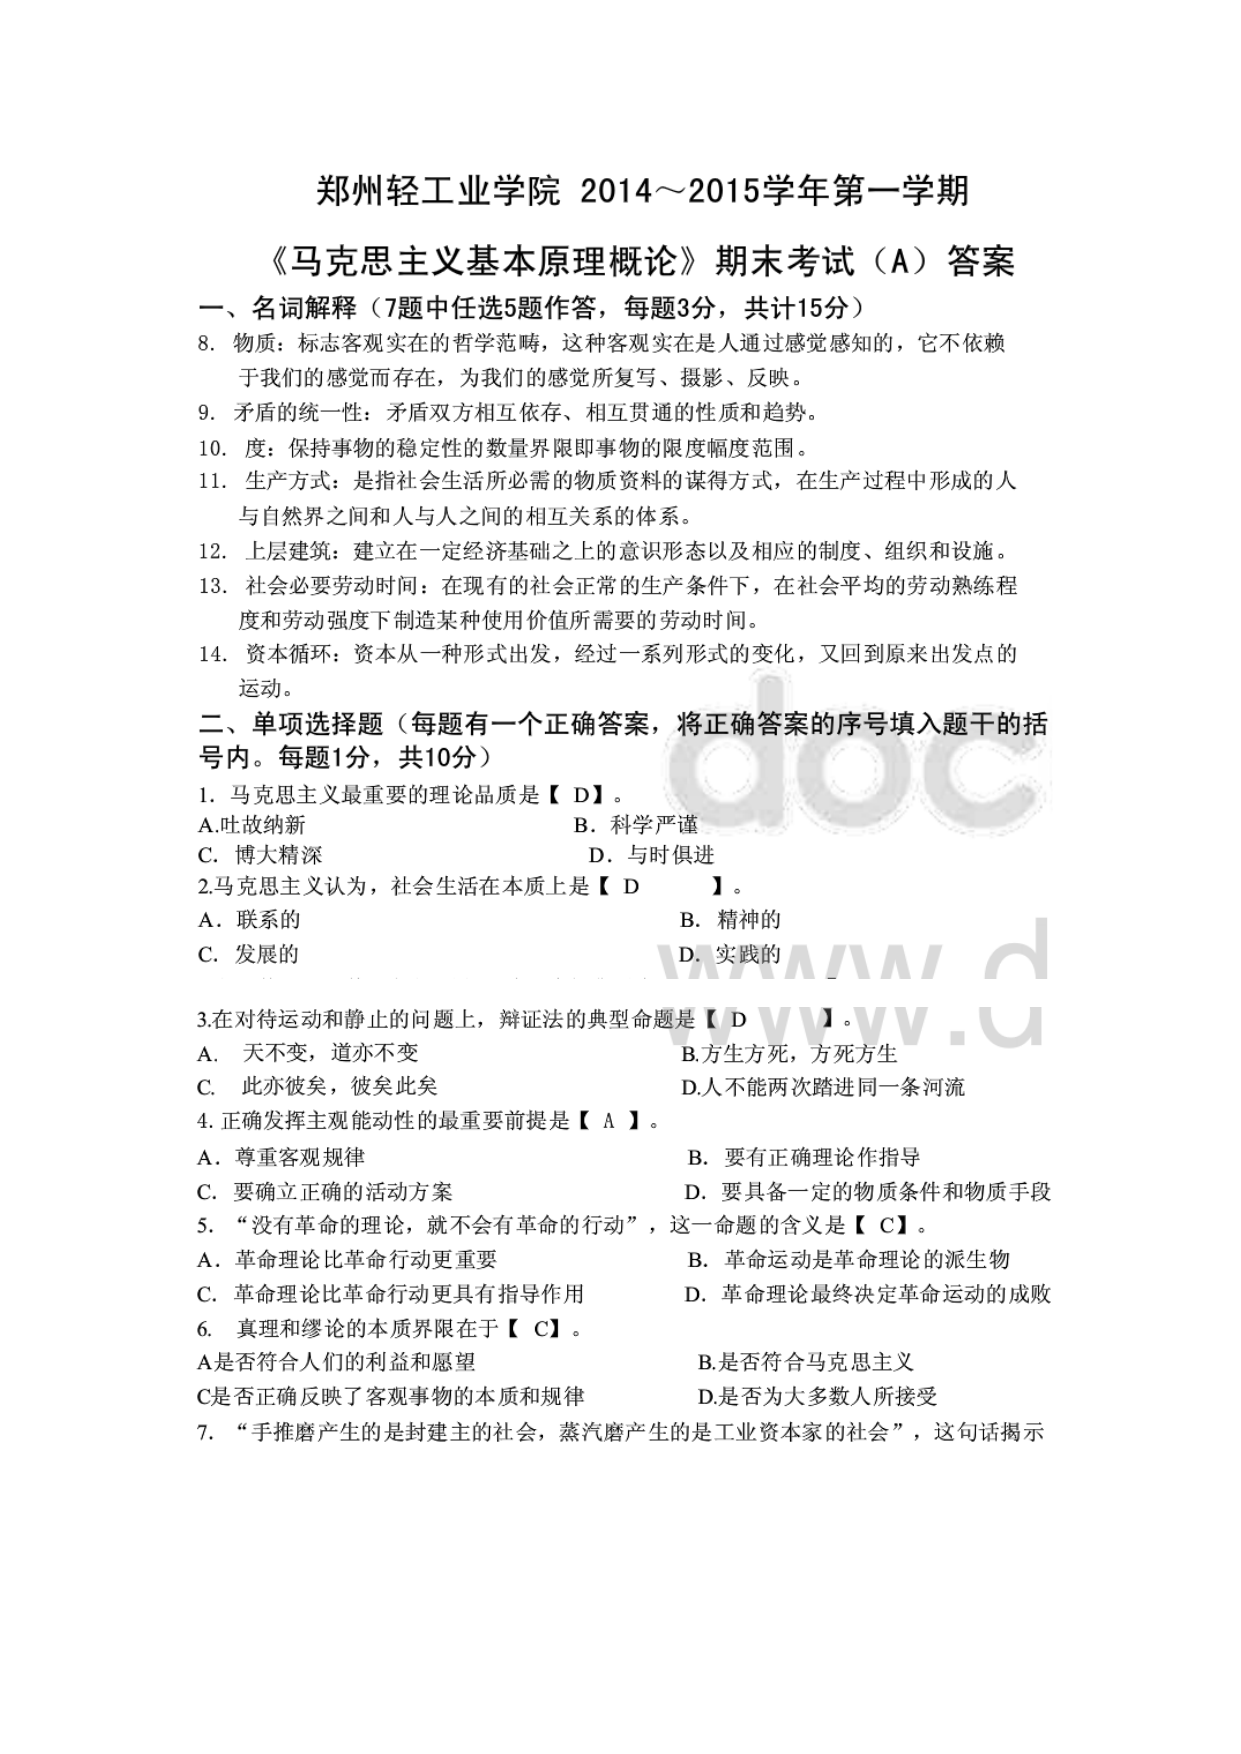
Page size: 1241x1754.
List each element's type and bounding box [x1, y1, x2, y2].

picture [187, 162, 1053, 979]
picture [187, 1007, 1053, 1451]
